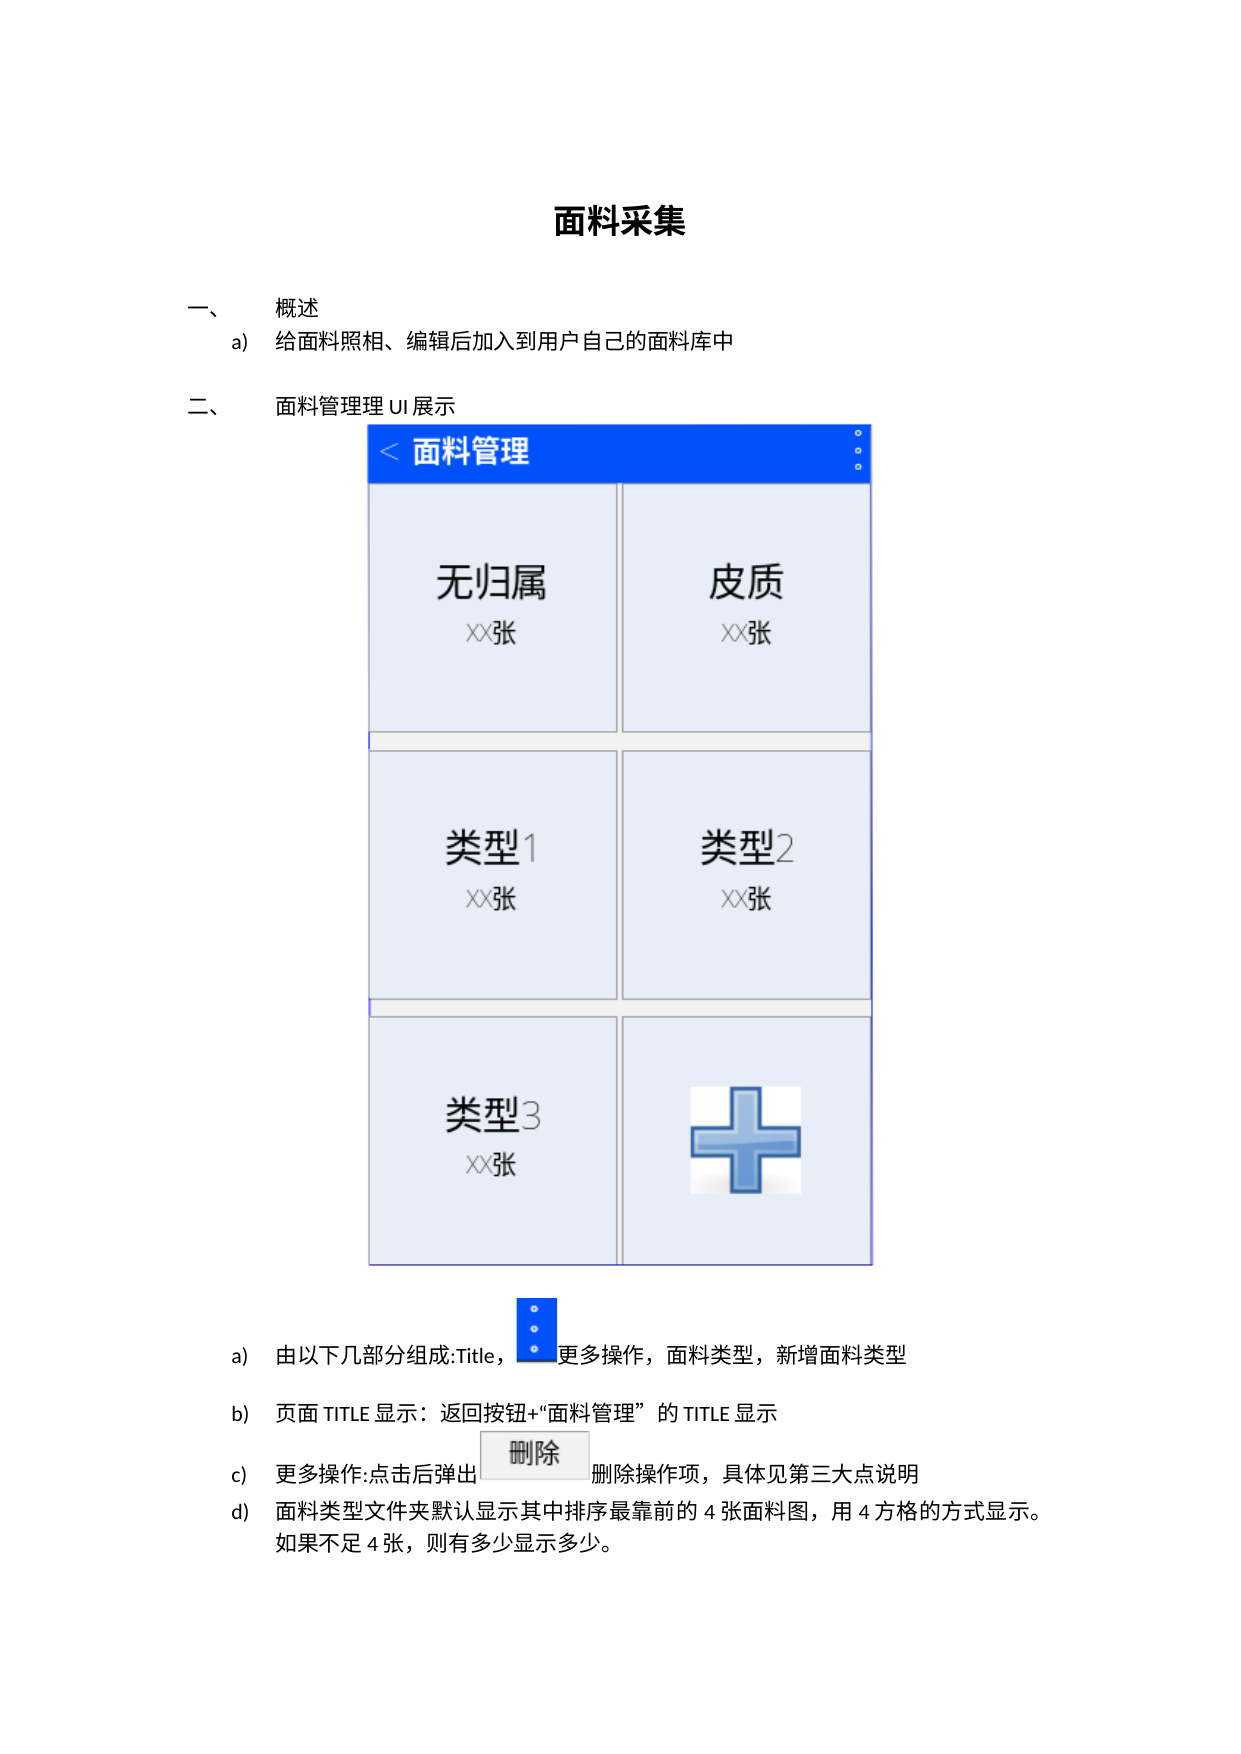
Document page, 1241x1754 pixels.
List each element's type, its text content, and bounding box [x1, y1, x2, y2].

title 面料采集 [187, 187, 1053, 252]
list 概述 [187, 291, 1053, 323]
list 面料管理理UI展示 [187, 388, 1053, 421]
list 页面TITLE显示：返回按钮+“面料管理”的TITLE显示 [231, 1396, 1053, 1428]
picture [516, 1298, 558, 1364]
list 由以下几部分组成:Title，更多操作，面料类型，新增面料类型 [231, 1298, 1053, 1396]
list 给面料照相、编辑后加入到用户自己的面料库中 [231, 323, 1053, 356]
list 面料类型文件夹默认显示其中排序最靠前的4张面料图，用4方格的方式显示。如果不足4张，则有多少显示多少。 [231, 1493, 1053, 1558]
list 更多操作:点击后弹出删除操作项，具体见第三大点说明 [231, 1428, 1053, 1493]
